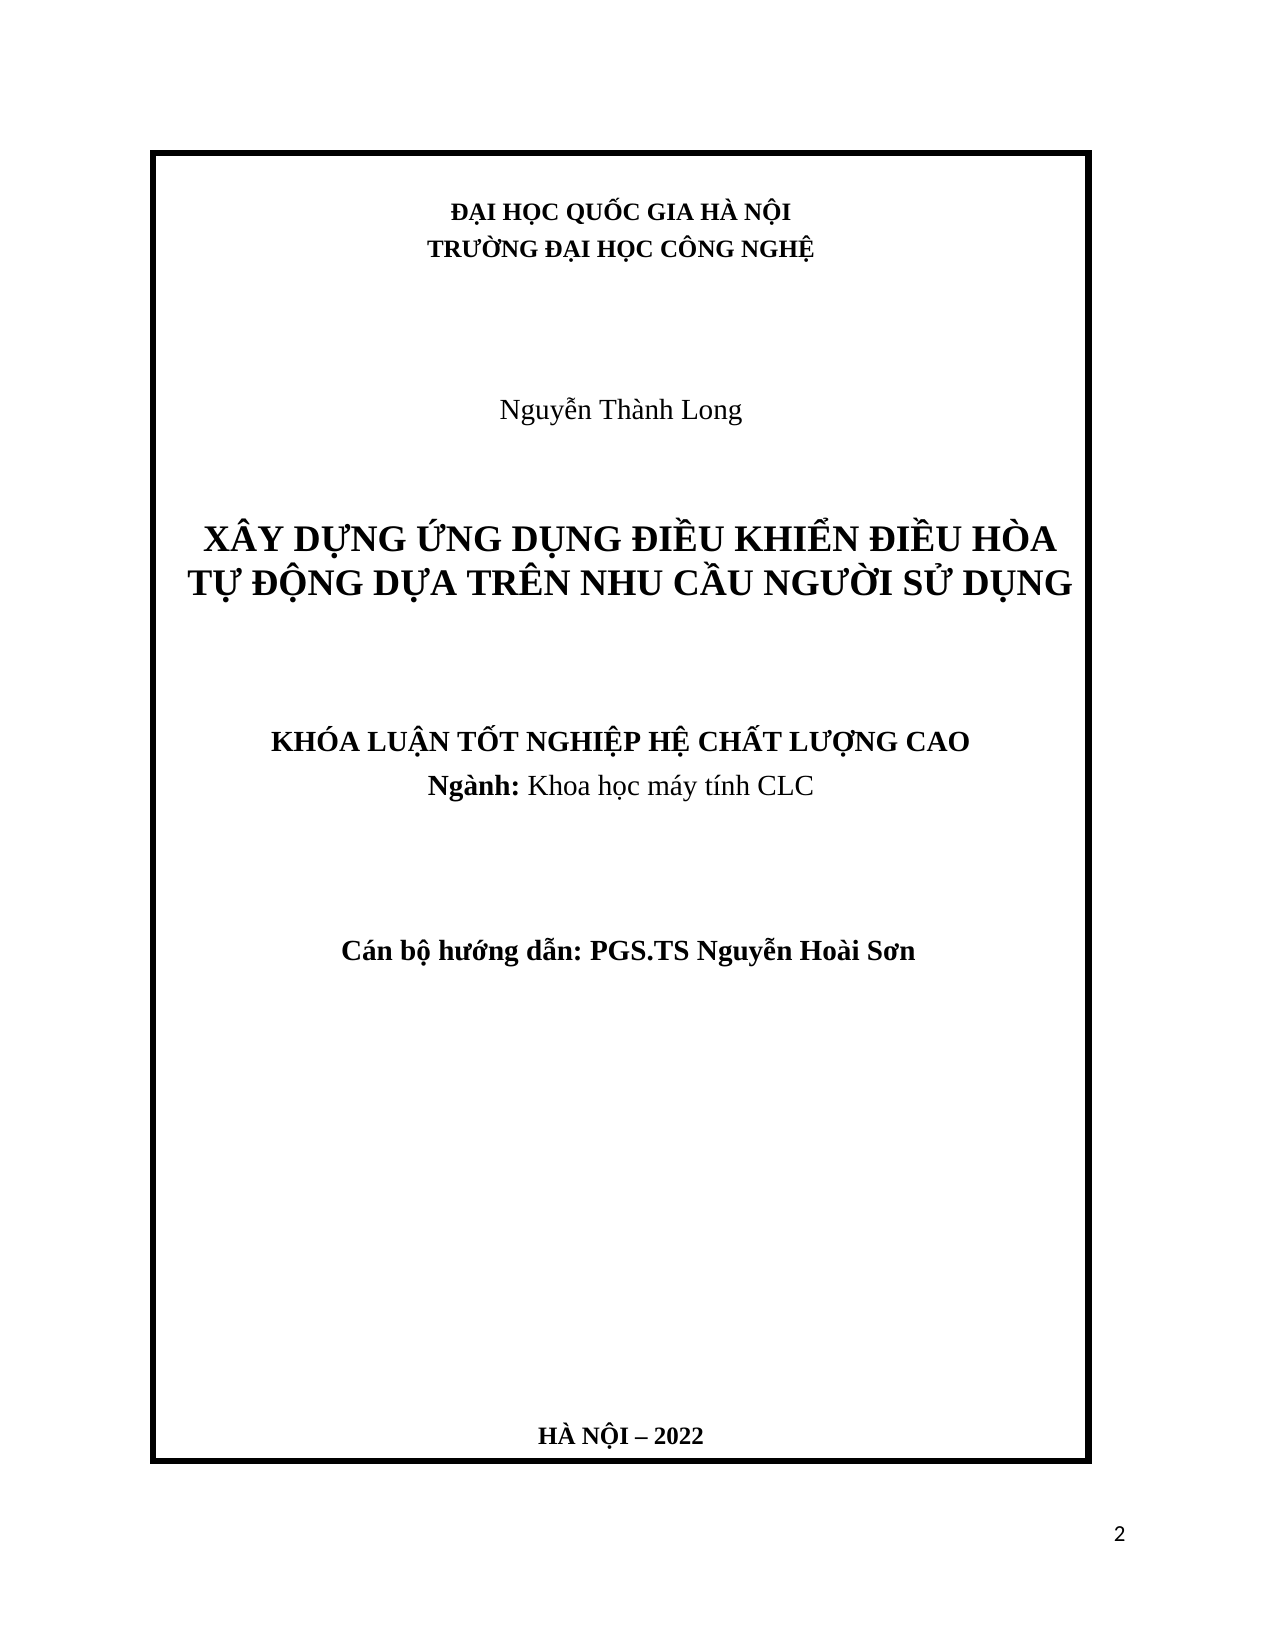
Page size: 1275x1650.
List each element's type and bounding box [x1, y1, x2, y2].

table_header [156, 156, 1085, 1457]
